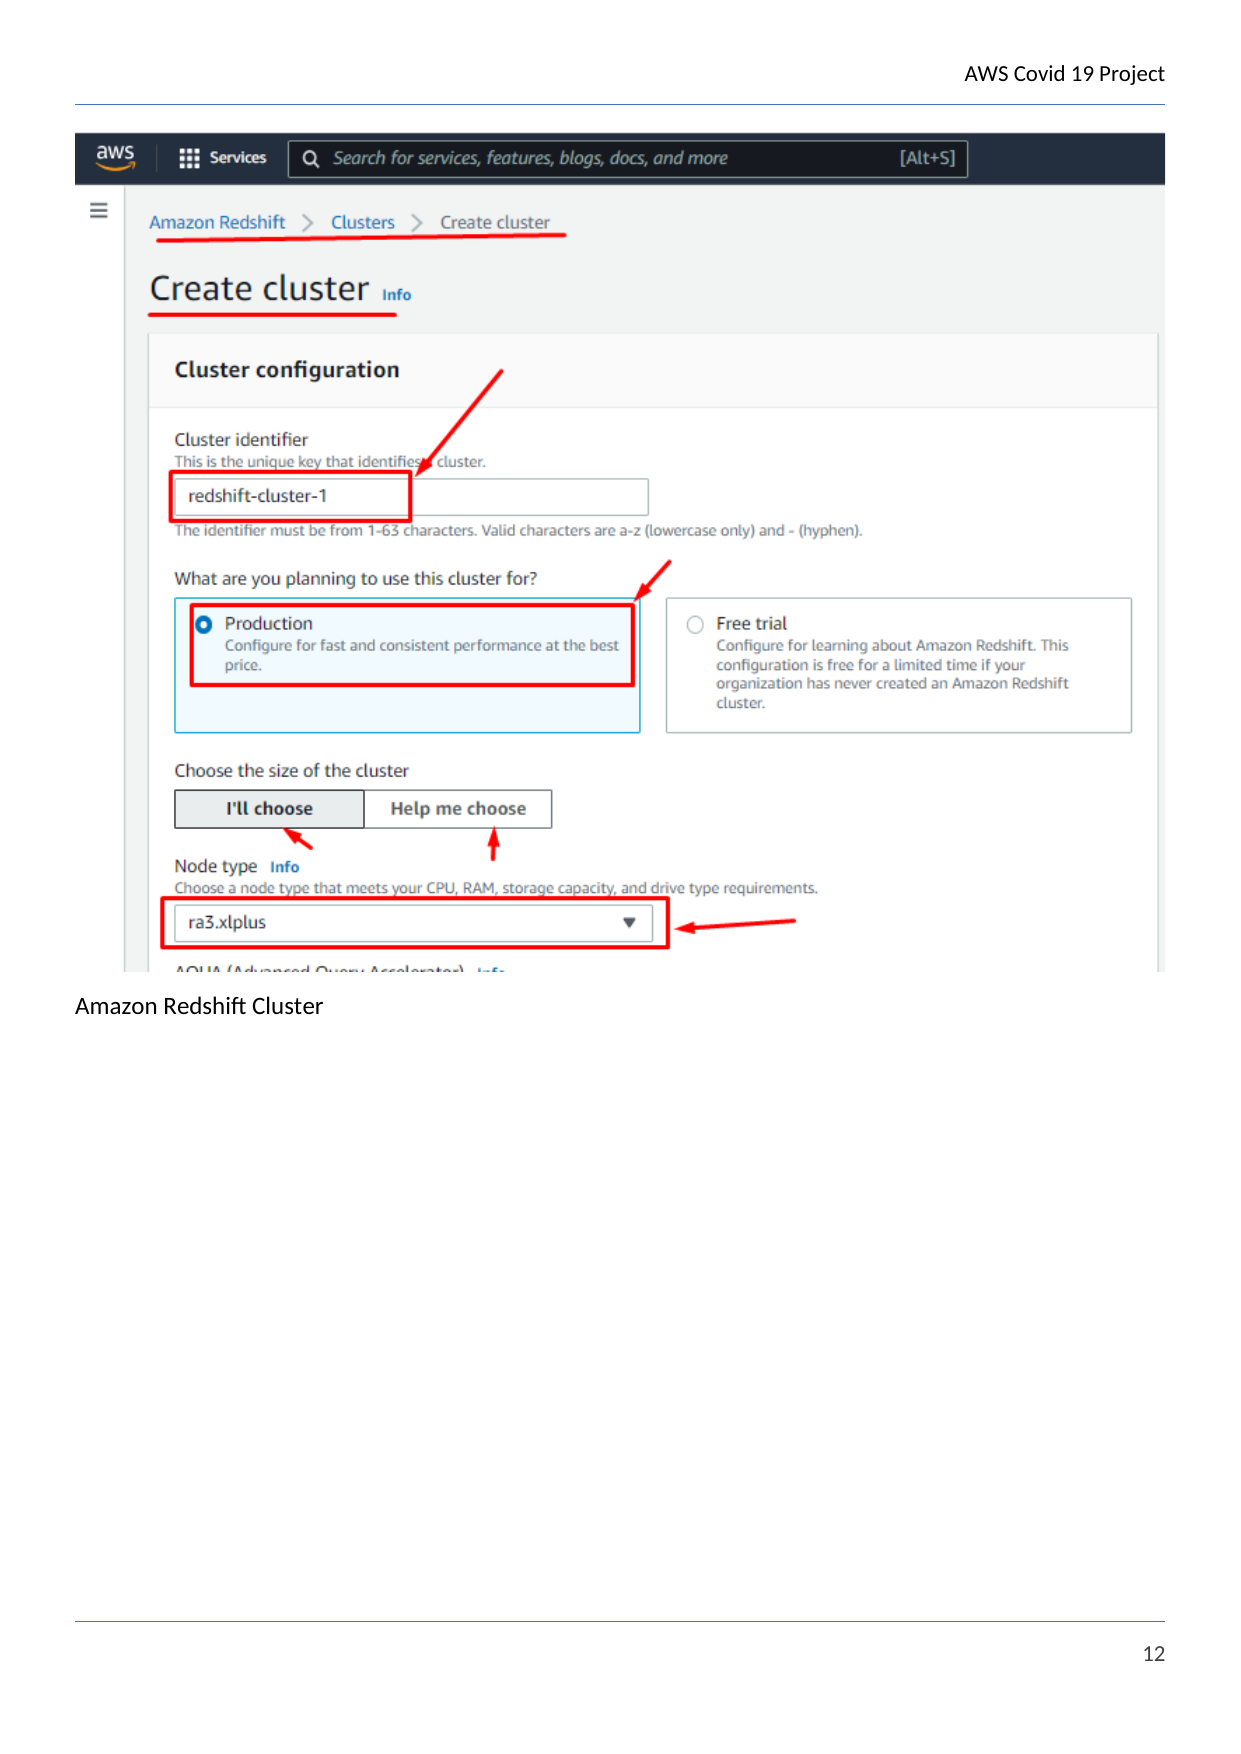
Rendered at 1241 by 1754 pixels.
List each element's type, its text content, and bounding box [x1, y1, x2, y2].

picture [75, 132, 1166, 972]
text Amazon Redshift Cluster [75, 990, 1165, 1021]
